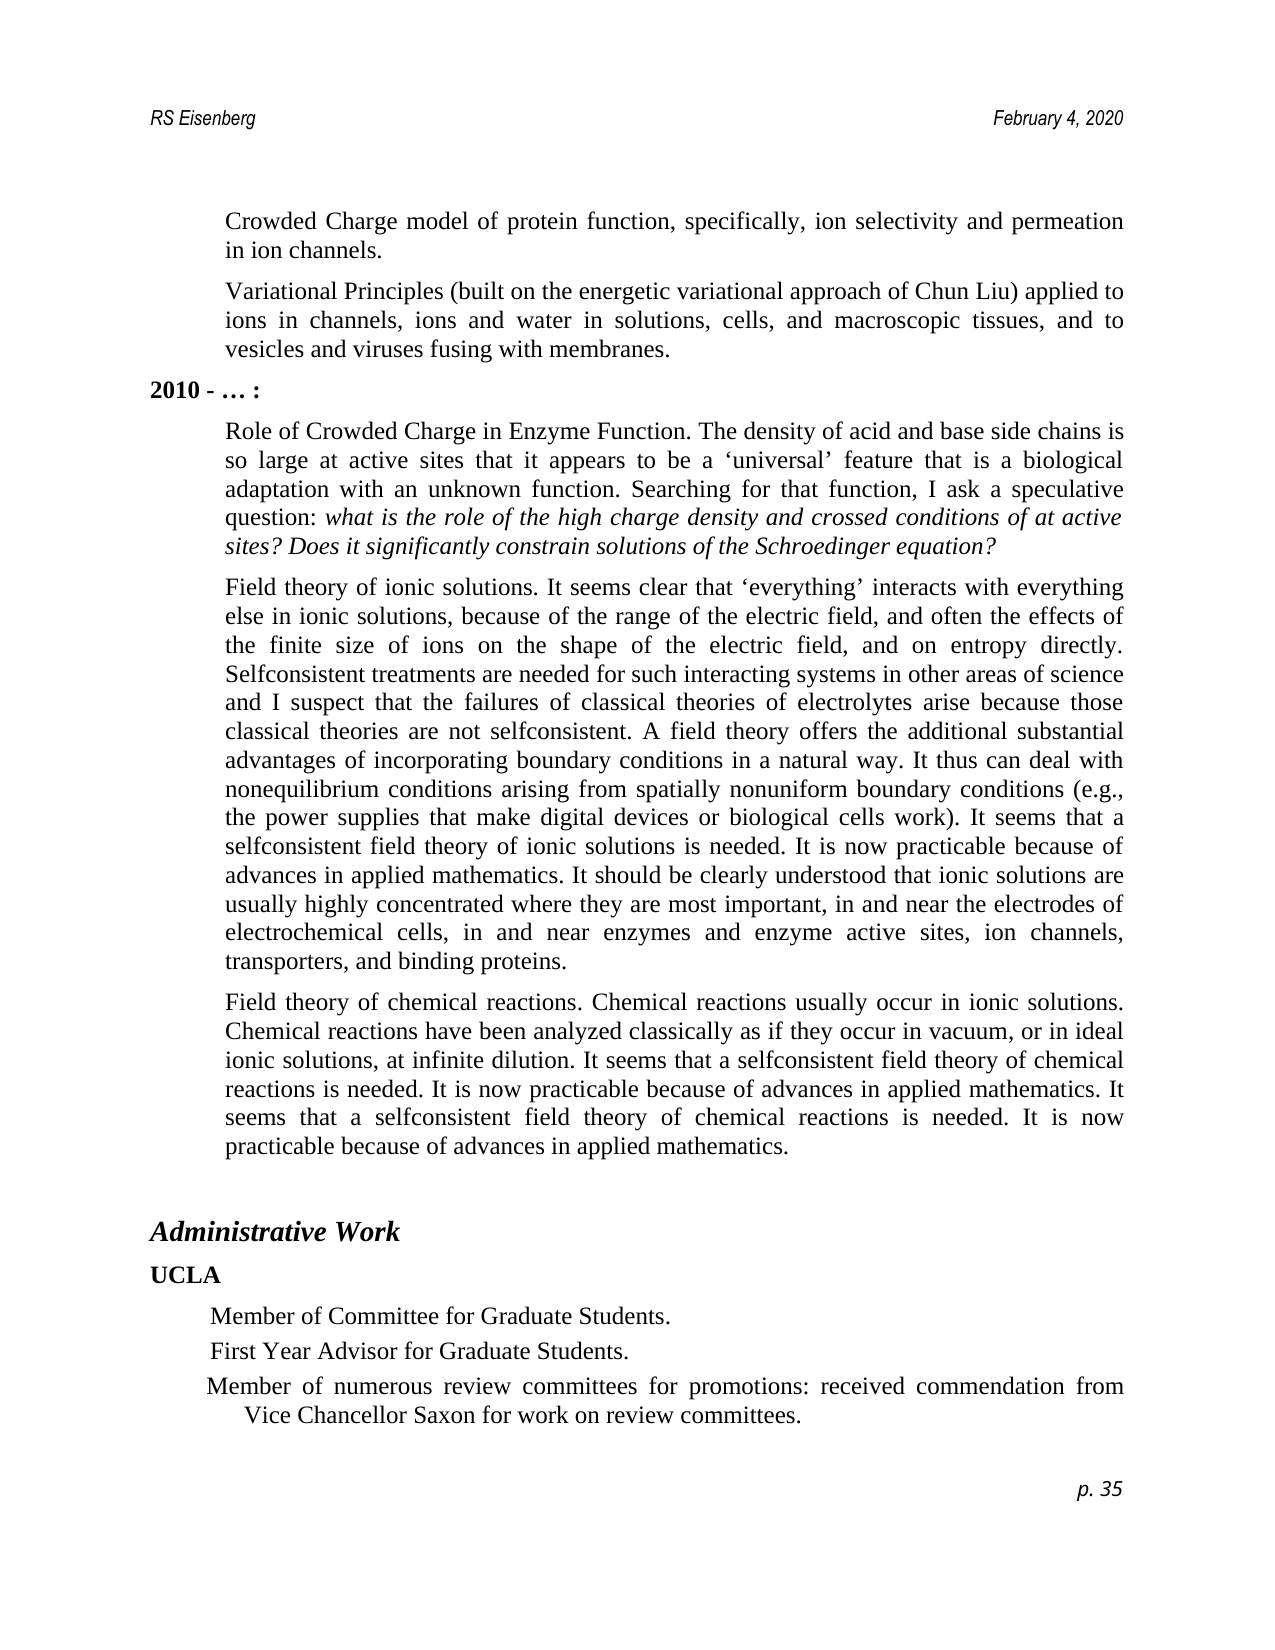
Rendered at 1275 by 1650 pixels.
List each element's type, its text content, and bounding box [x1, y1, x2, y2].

text Administrative Work [150, 1214, 1125, 1247]
text Member of numerous review committees for promotions: received commendation from Vice Chancellor Saxon for work on review committees. [206, 1371, 1125, 1428]
text Member of Committee for Graduate Students. [210, 1301, 1125, 1330]
text Role of Crowded Charge in Enzyme Function. The density of acid and base side chains is so large at active sites that it appears to be a ‘universal’ feature that is a biological adaptation with an unknown function. Searching for that function, I ask a speculative question: what is the role of the high charge density and crossed conditions of at active sites? Does it significantly constrain solutions of the Schroedinger equation? [225, 416, 1125, 560]
text Field theory of chemical reactions. Chemical reactions usually occur in ionic solutions. Chemical reactions have been analyzed classically as if they occur in vacuum, or in ideal ionic solutions, at infinite dilution. It seems that a selfconsistent field theory of chemical reactions is needed. It is now practicable because of advances in applied mathematics. It seems that a selfconsistent field theory of chemical reactions is needed. It is now practicable because of advances in applied mathematics. [225, 987, 1125, 1160]
text 2010 - … : [150, 375, 1125, 404]
text Variational Principles (built on the energetic variational approach of Chun Liu) applied to ions in channels, ions and water in solutions, cells, and macroscopic tissues, and to vesicles and viruses fusing with membranes. [225, 276, 1125, 362]
text UCLA [150, 1260, 1125, 1288]
text First Year Advisor for Graduate Students. [210, 1336, 1125, 1365]
text Field theory of ionic solutions. It seems clear that ‘everything’ interacts with everything else in ionic solutions, because of the range of the electric field, and often the effects of the finite size of ions on the shape of the electric field, and on entropy directly. Selfconsistent treatments are needed for such interacting systems in other areas of science and I suspect that the failures of classical theories of electrolytes arise because those classical theories are not selfconsistent. A field theory offers the additional substantial advantages of incorporating boundary conditions in a natural way. It thus can deal with nonequilibrium conditions arising from spatially nonuniform boundary conditions (e.g., the power supplies that make digital devices or biological cells work). It seems that a selfconsistent field theory of ionic solutions is needed. It is now practicable because of advances in applied mathematics. It should be clearly understood that ionic solutions are usually highly concentrated where they are most important, in and near the electrodes of electrochemical cells, in and near enzymes and enzyme active sites, ion channels, transporters, and binding proteins. [225, 572, 1125, 975]
text Crowded Charge model of protein function, specifically, ion selectivity and permeation in ion channels. [225, 206, 1125, 264]
